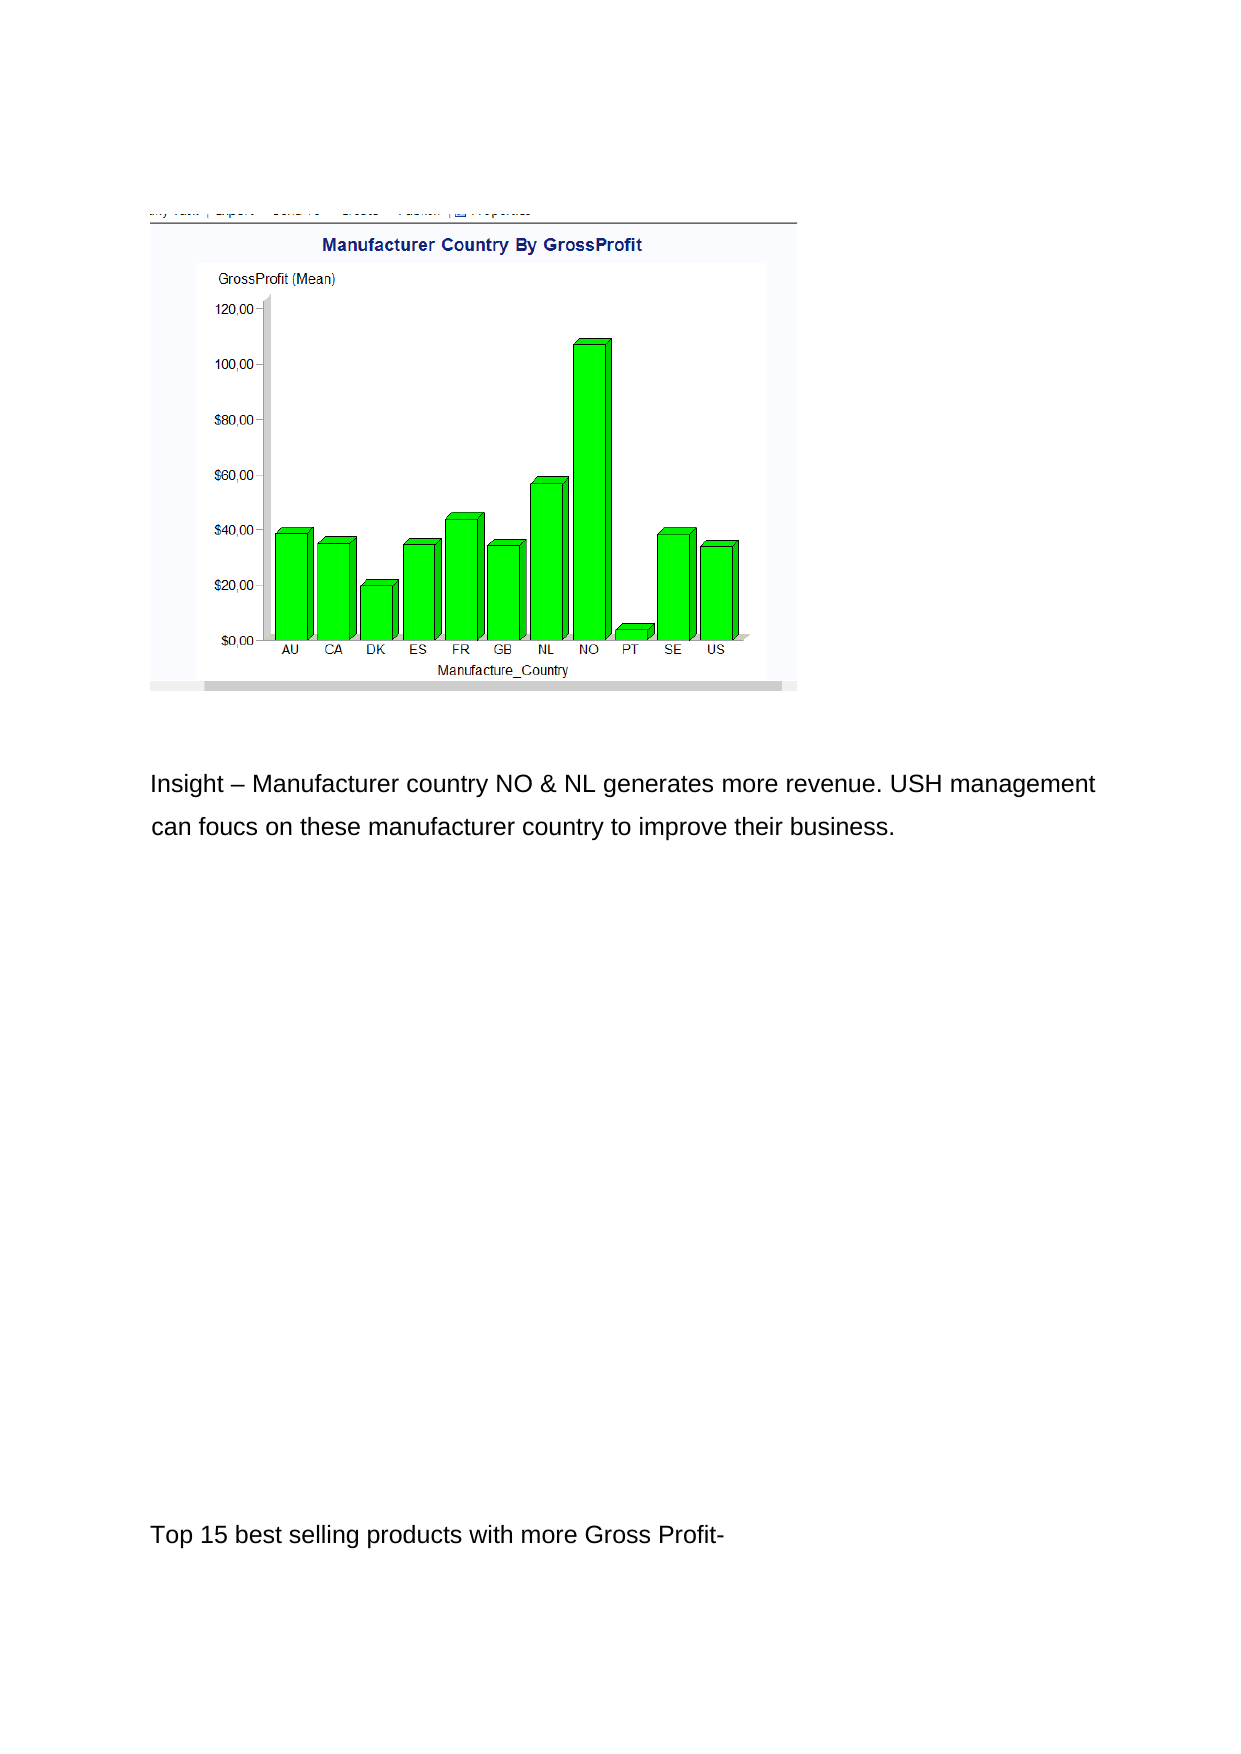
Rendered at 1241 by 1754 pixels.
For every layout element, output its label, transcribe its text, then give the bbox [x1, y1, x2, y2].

text Top 15 best selling products with more Gross Profit- [150, 1521, 1097, 1549]
picture [150, 214, 798, 691]
text Insight – Manufacturer country NO & NL generates more revenue. USH management can foucs on these manufacturer country to improve their business. [150, 769, 1097, 841]
